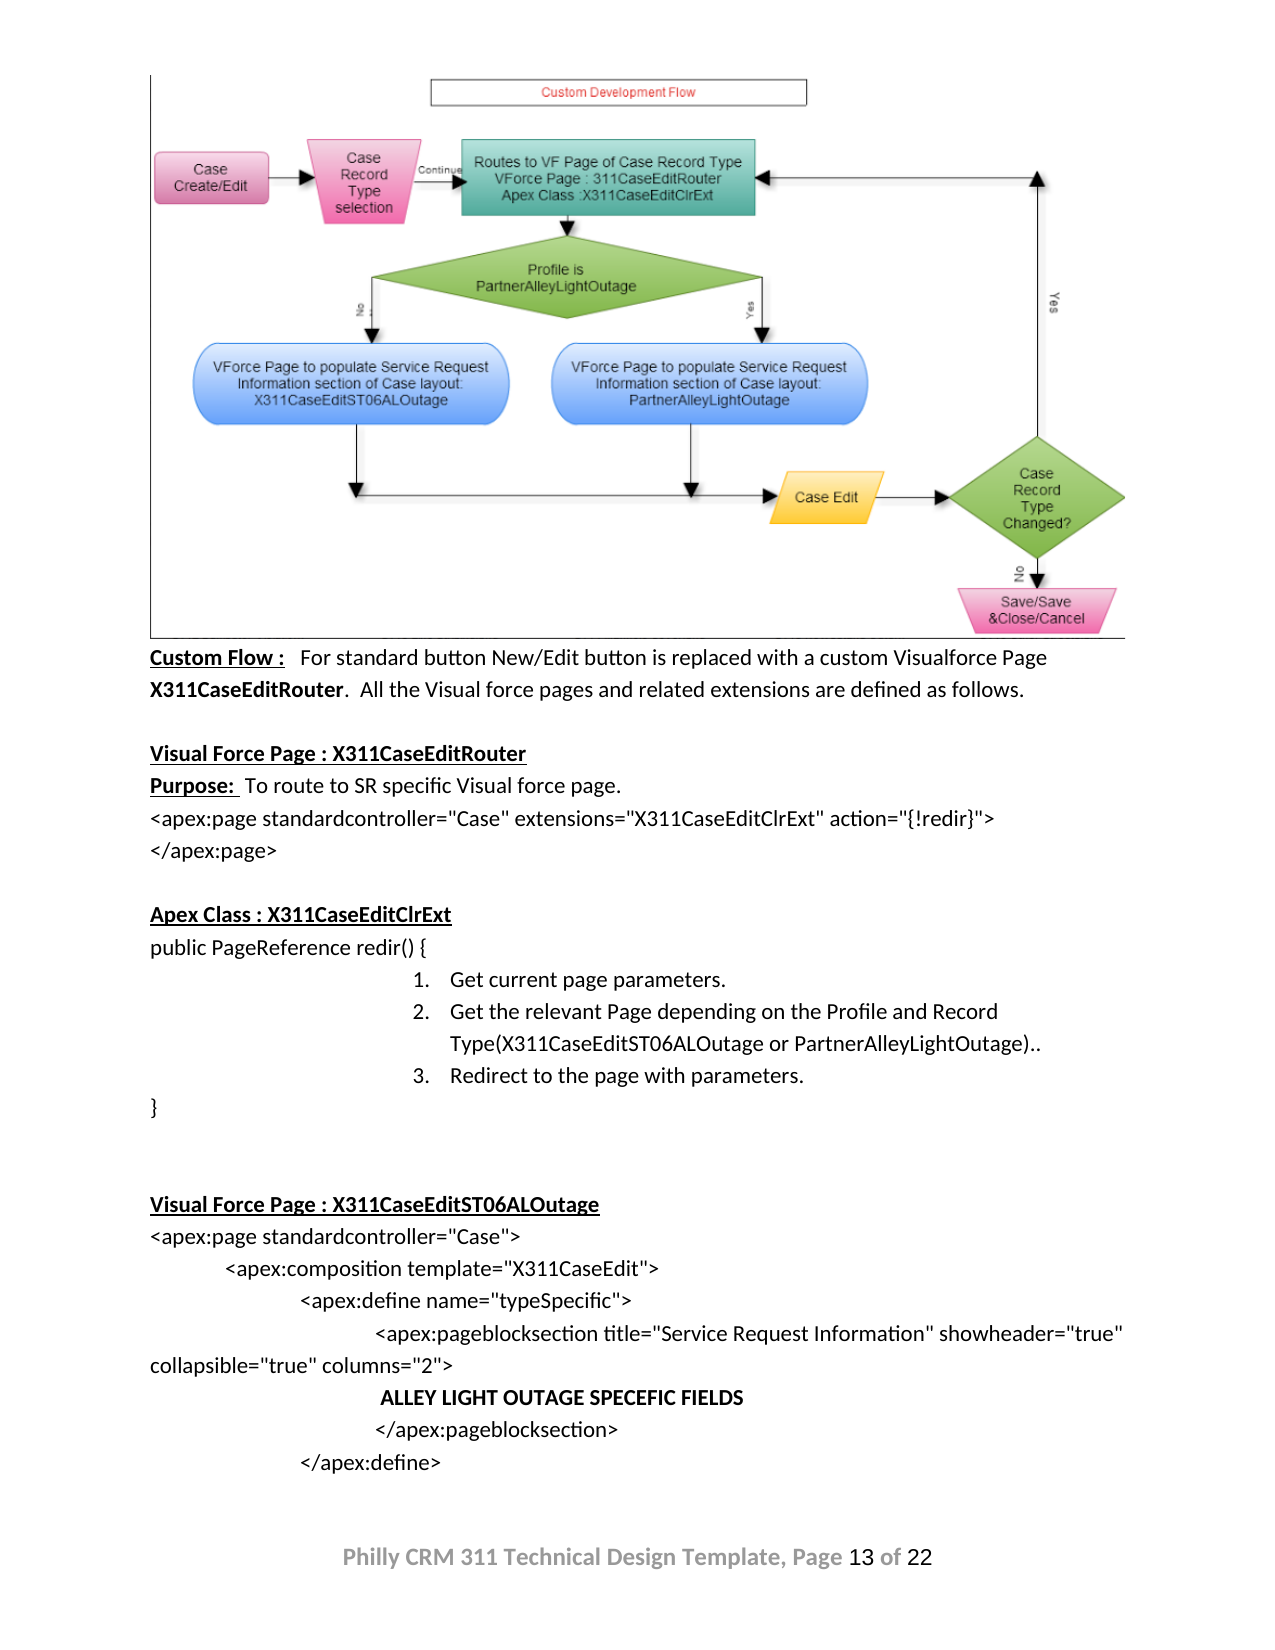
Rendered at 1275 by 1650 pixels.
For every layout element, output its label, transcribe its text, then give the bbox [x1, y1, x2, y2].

text Custom Flow : For standard button New/Edit button is replaced with a custom Visualforce Page X311CaseEditRouter. All the Visual force pages and related extensions are defined as follows. [150, 643, 1125, 703]
list Get the relevant Page depending on the Profile and Record Type(X311CaseEditST06ALOutage or PartnerAlleyLightOutage).. [412, 997, 1125, 1057]
text <apex:page standardcontroller="Case" extensions="X311CaseEditClrExt" action="{!redir}"> [150, 804, 1125, 832]
text ALLEY LIGHT OUTAGE SPECEFIC FIELDS [150, 1383, 1125, 1411]
text } [150, 1093, 1125, 1122]
text </apex:define> [150, 1448, 1125, 1476]
text <apex:composition template="X311CaseEdit"> [150, 1254, 1125, 1282]
text Visual Force Page : X311CaseEditRouter [150, 739, 1125, 767]
text public PageReference redir() { [150, 933, 1125, 961]
list Redirect to the page with parameters. [412, 1061, 1125, 1089]
text <apex:pageblocksection title="Service Request Information" showheader="true" collapsible="true" columns="2"> [150, 1319, 1125, 1379]
picture [150, 75, 1125, 639]
text </apex:pageblocksection> [150, 1415, 1125, 1443]
text </apex:page> [150, 836, 1125, 864]
text Visual Force Page : X311CaseEditST06ALOutage [150, 1190, 1125, 1218]
text <apex:page standardcontroller="Case"> [150, 1222, 1125, 1250]
list Get current page parameters. [412, 965, 1125, 993]
text Apex Class : X311CaseEditClrExt [150, 900, 1125, 928]
text <apex:define name="typeSpecific"> [150, 1287, 1125, 1315]
text Purpose: To route to SR specific Visual force page. [150, 772, 1125, 800]
